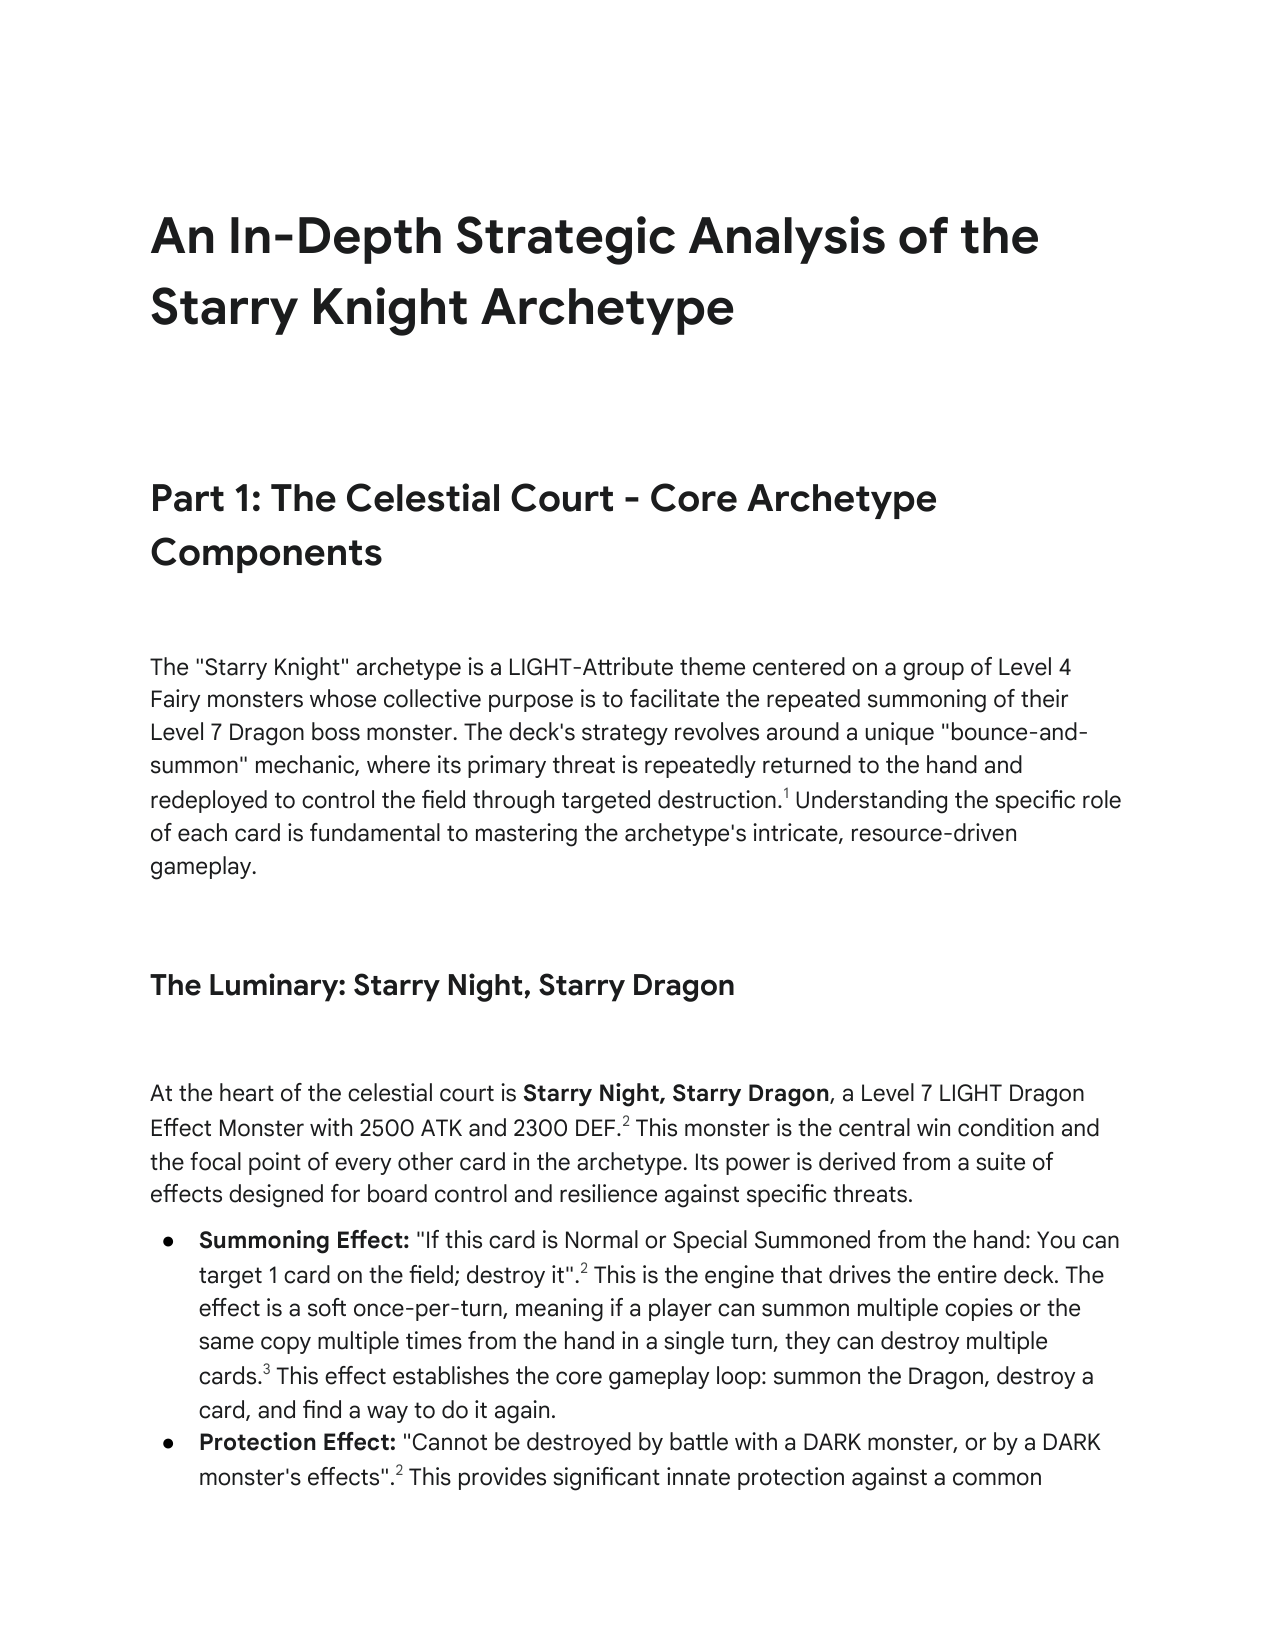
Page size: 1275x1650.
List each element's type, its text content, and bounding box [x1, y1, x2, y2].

subtitle An In-Depth Strategic Analysis of the Starry Knight Archetype [150, 205, 1125, 339]
list Summoning Effect: "If this card is Normal or Special Summoned from the hand: You can target 1 card on the field; destroy it".2 This is the engine that drives the entire deck. The effect is a soft once-per-turn, meaning if a player can summon multiple copies or the same copy multiple times from the hand in a single turn, they can destroy multiple cards.3 This effect establishes the core gameplay loop: summon the Dragon, destroy a card, and find a way to do it again. [161, 1226, 1125, 1424]
subtitle The Luminary: Starry Night, Starry Dragon [150, 968, 1125, 1004]
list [161, 1428, 1125, 1493]
text At the heart of the celestial court is Starry Night, Starry Dragon, a Level 7 LIGHT Dragon Effect Monster with 2500 ATK and 2300 DEF.2 This monster is the central win condition and the focal point of every other card in the archetype. Its power is derived from a suite of effects designed for board control and resilience against specific threats. [150, 1079, 1125, 1209]
text The "Starry Knight" archetype is a LIGHT-Attribute theme centered on a group of Level 4 Fairy monsters whose collective purpose is to facilitate the repeated summoning of their Level 7 Dragon boss monster. The deck's strategy revolves around a unique "bounce-and-summon" mechanic, where its primary threat is repeatedly returned to the hand and redeployed to control the field through targeted destruction.1 Understanding the specific role of each card is fundamental to mastering the archetype's intricate, resource-driven gameplay. [150, 653, 1125, 881]
subtitle Part 1: The Celestial Court - Core Archetype Components [150, 476, 1125, 576]
